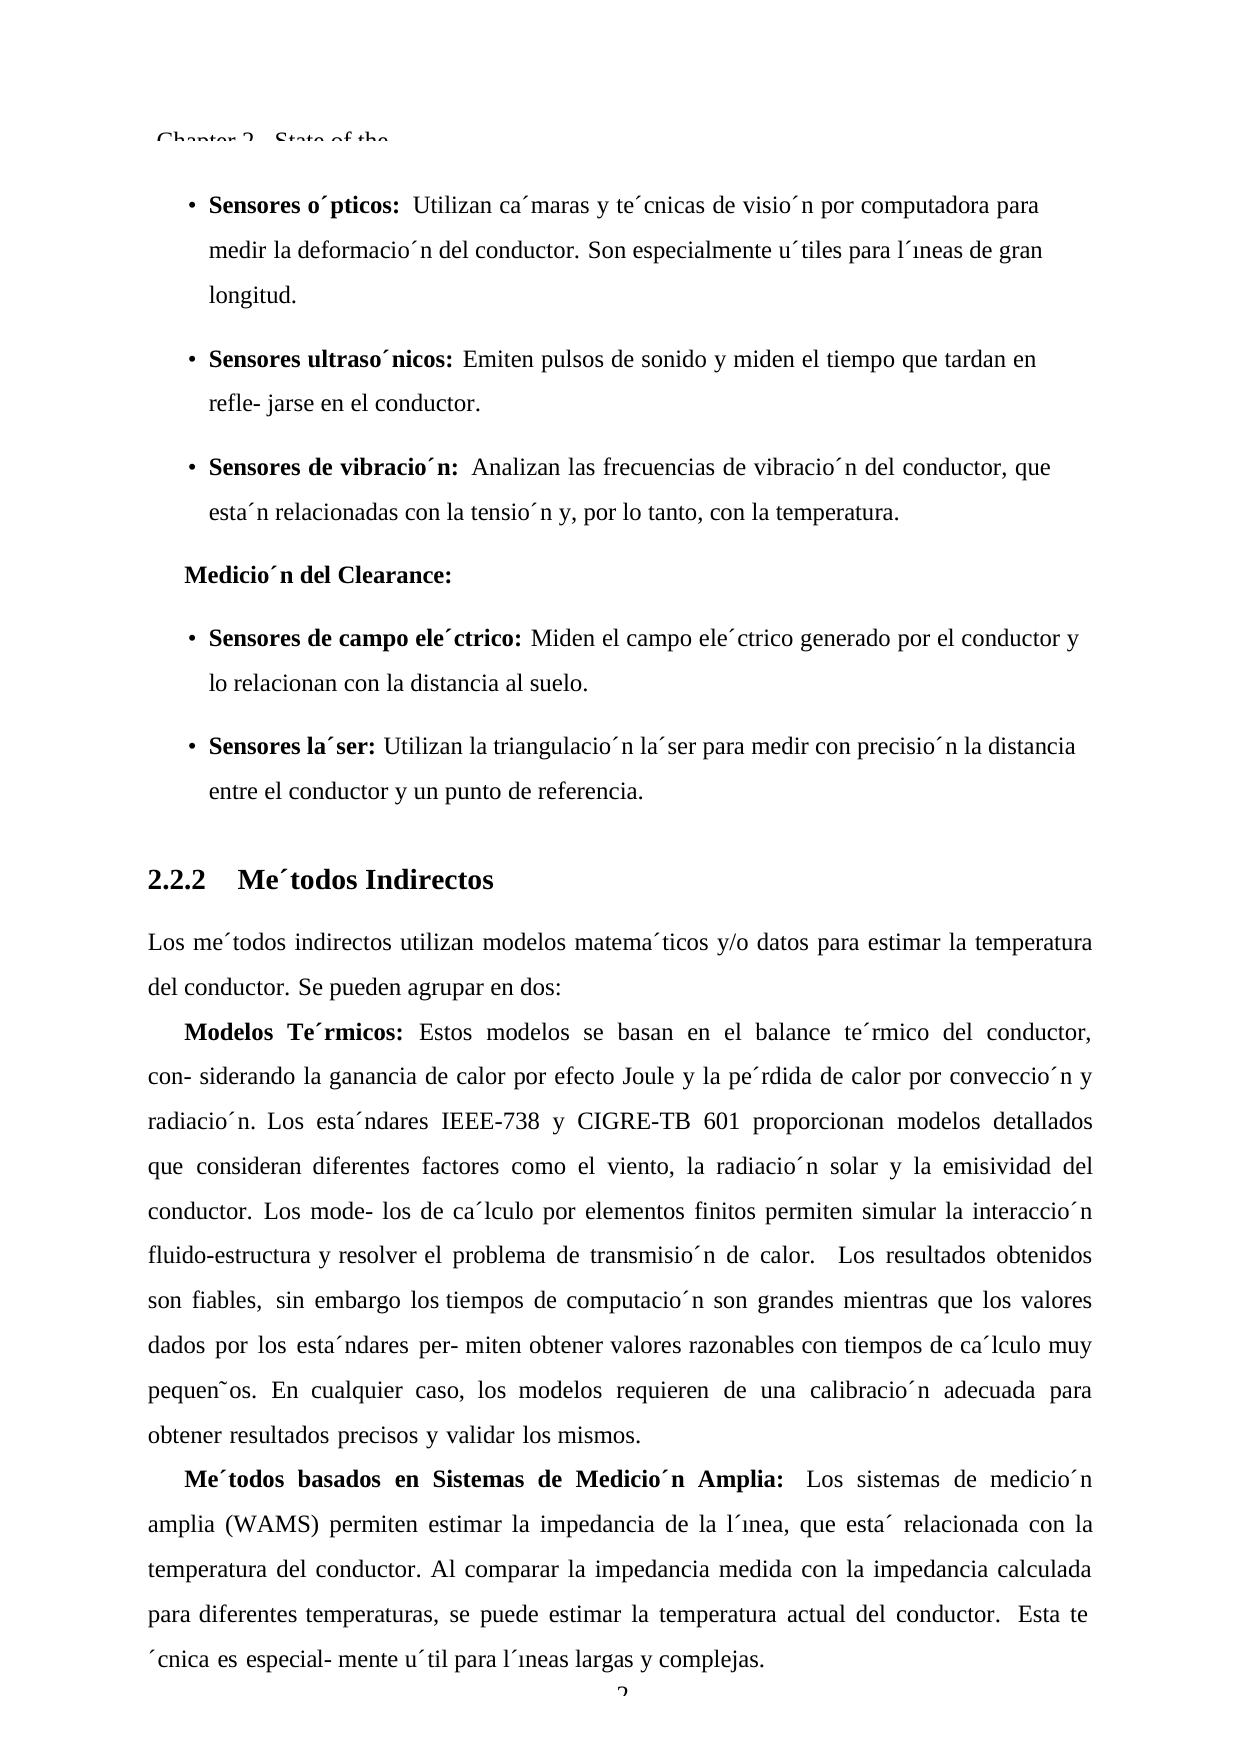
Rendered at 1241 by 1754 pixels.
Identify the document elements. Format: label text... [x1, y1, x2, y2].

text Los me´todos indirectos utilizan modelos matema´ticos y/o datos para estimar la temperatura del conductor. Se pueden agrupar en dos: [148, 927, 1093, 1001]
list Sensores la´ser: Utilizan la triangulacio´n la´ser para medir con precisio´n la distancia entre el conductor y un punto de referencia. [188, 731, 1093, 805]
list Sensores de vibracio´n: Analizan las frecuencias de vibracio´n del conductor, que esta´n relacionadas con la tensio´n y, por lo tanto, con la temperatura. [188, 452, 1093, 525]
subtitle Me´todos Indirectos [147, 862, 1240, 895]
list Sensores o´pticos: Utilizan ca´maras y te´cnicas de visio´n por computadora para medir la deformacio´n del conductor. Son especialmente u´tiles para l´ıneas de gran longitud. [188, 191, 1093, 309]
text Modelos Te´rmicos: Estos modelos se basan en el balance te´rmico del conductor, con- siderando la ganancia de calor por efecto Joule y la pe´rdida de calor por conveccio´n y radiacio´n. Los esta´ndares IEEE-738 y CIGRE-TB 601 proporcionan modelos detallados que consideran diferentes factores como el viento, la radiacio´n solar y la emisividad del conductor. Los mode- los de ca´lculo por elementos finitos permiten simular la interaccio´n fluido-estructura y resolver el problema de transmisio´n de calor. Los resultados obtenidos son fiables, sin embargo los tiempos de computacio´n son grandes mientras que los valores dados por los esta´ndares per- miten obtener valores razonables con tiempos de ca´lculo muy pequen˜os. En cualquier caso, los modelos requieren de una calibracio´n adecuada para obtener resultados precisos y validar los mismos. [148, 1017, 1093, 1448]
subtitle Medicio´n del Clearance: [184, 560, 1240, 588]
list Sensores de campo ele´ctrico: Miden el campo ele´ctrico generado por el conductor y lo relacionan con la distancia al suelo. [188, 623, 1093, 697]
list Sensores ultraso´nicos: Emiten pulsos de sonido y miden el tiempo que tardan en refle- jarse en el conductor. [188, 344, 1093, 417]
text Me´todos basados en Sistemas de Medicio´n Amplia: Los sistemas de medicio´n amplia (WAMS) permiten estimar la impedancia de la l´ınea, que esta´ relacionada con la temperatura del conductor. Al comparar la impedancia medida con la impedancia calculada para diferentes temperaturas, se puede estimar la temperatura actual del conductor. Esta te´cnica es especial- mente u´til para l´ıneas largas y complejas. [148, 1464, 1093, 1672]
